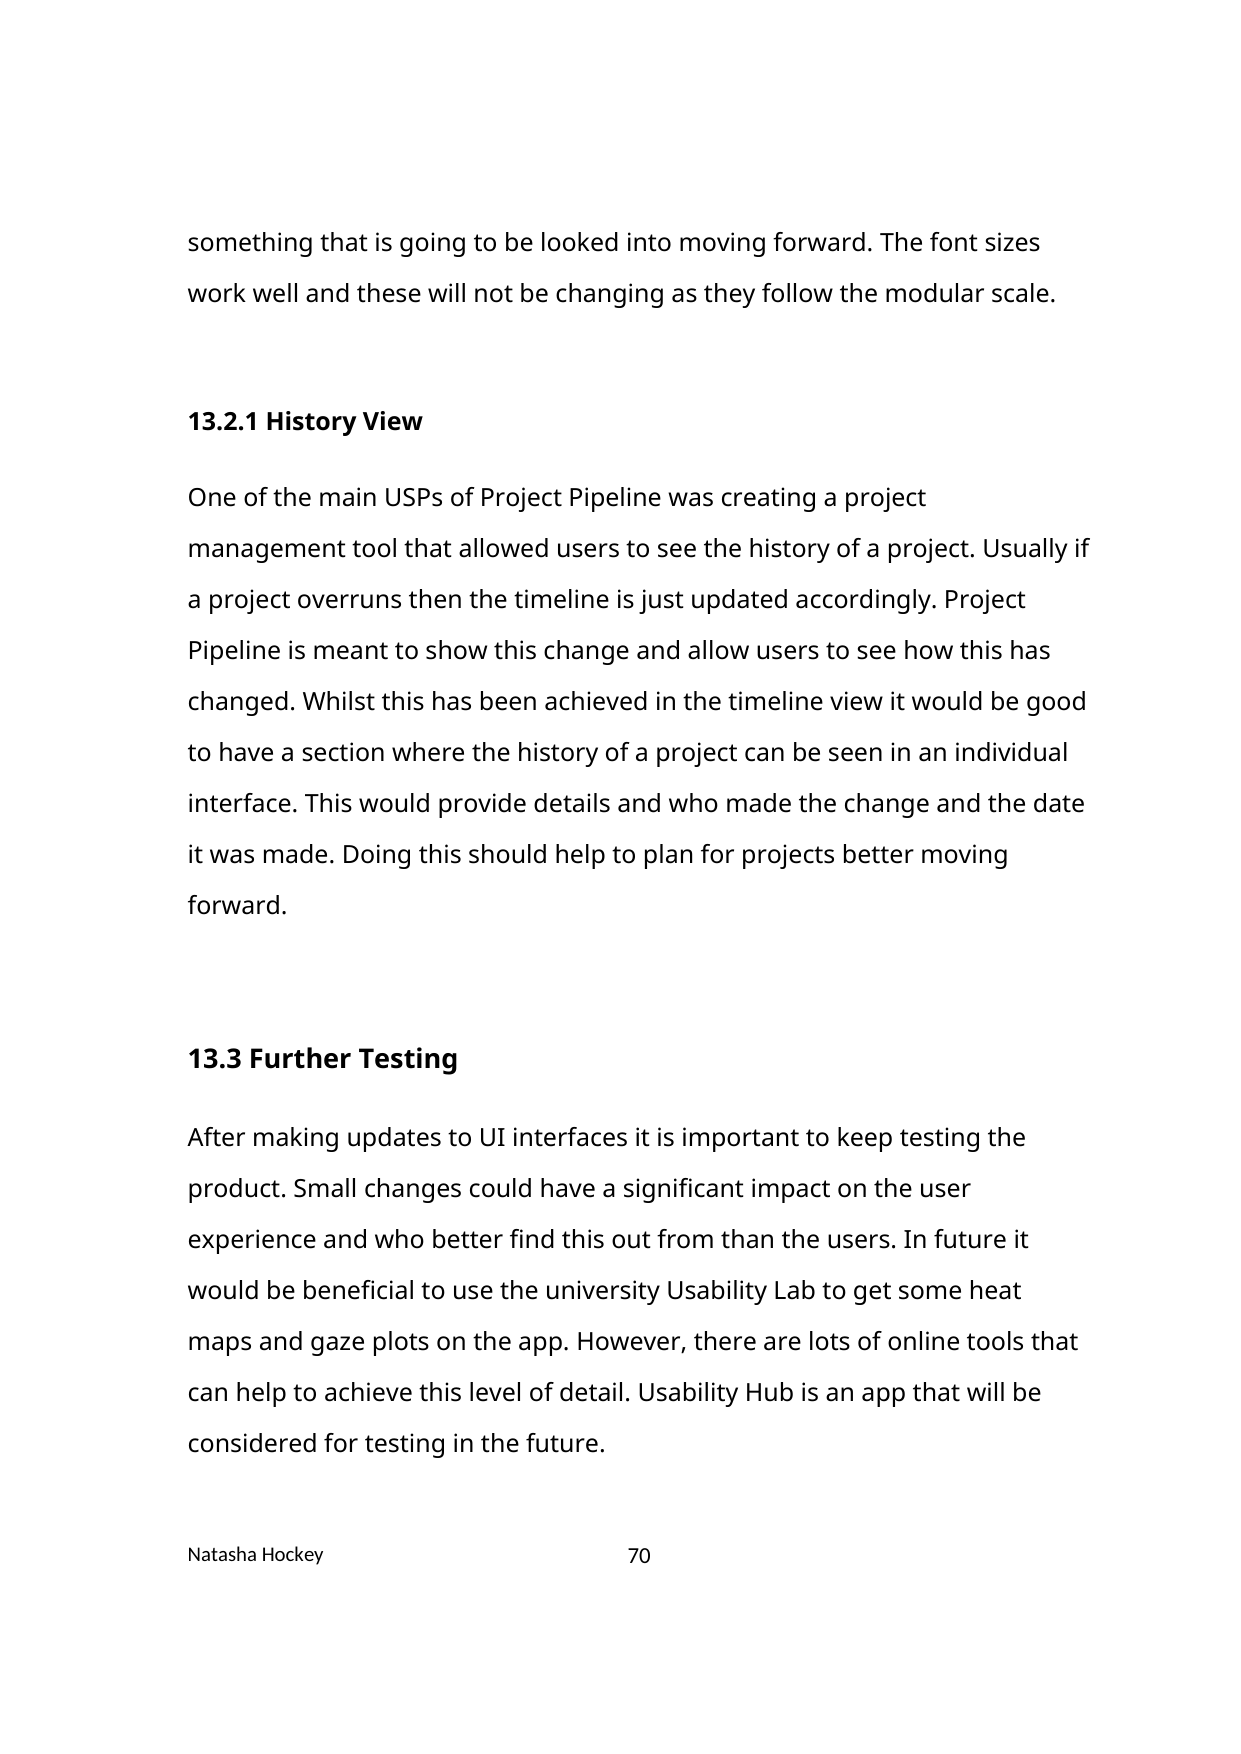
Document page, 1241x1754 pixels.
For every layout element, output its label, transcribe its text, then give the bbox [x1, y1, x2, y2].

text After making updates to UI interfaces it is important to keep testing the product. Small changes could have a significant impact on the user experience and who better find this out from than the users. In future it would be beneficial to use the university Usability Lab to get some heat maps and gaze plots on the app. However, there are lots of online tools that can help to achieve this level of detail. Usability Hub is an app that will be considered for testing in the future. [187, 1120, 1090, 1460]
text One of the main USPs of Project Pipeline was creating a project management tool that allowed users to see the history of a project. Usually if a project overruns then the timeline is just updated accordingly. Project Pipeline is meant to show this change and allow users to see how this has changed. Whilst this has been achieved in the timeline view it would be good to have a section where the history of a project can be seen in an individual interface. This would provide details and who made the change and the date it was made. Doing this should help to plan for projects better moving forward. [187, 479, 1090, 922]
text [187, 225, 1090, 310]
subtitle 13.2.1 History View [187, 403, 1090, 437]
subtitle 13.3 Further Testing [187, 1039, 1090, 1076]
